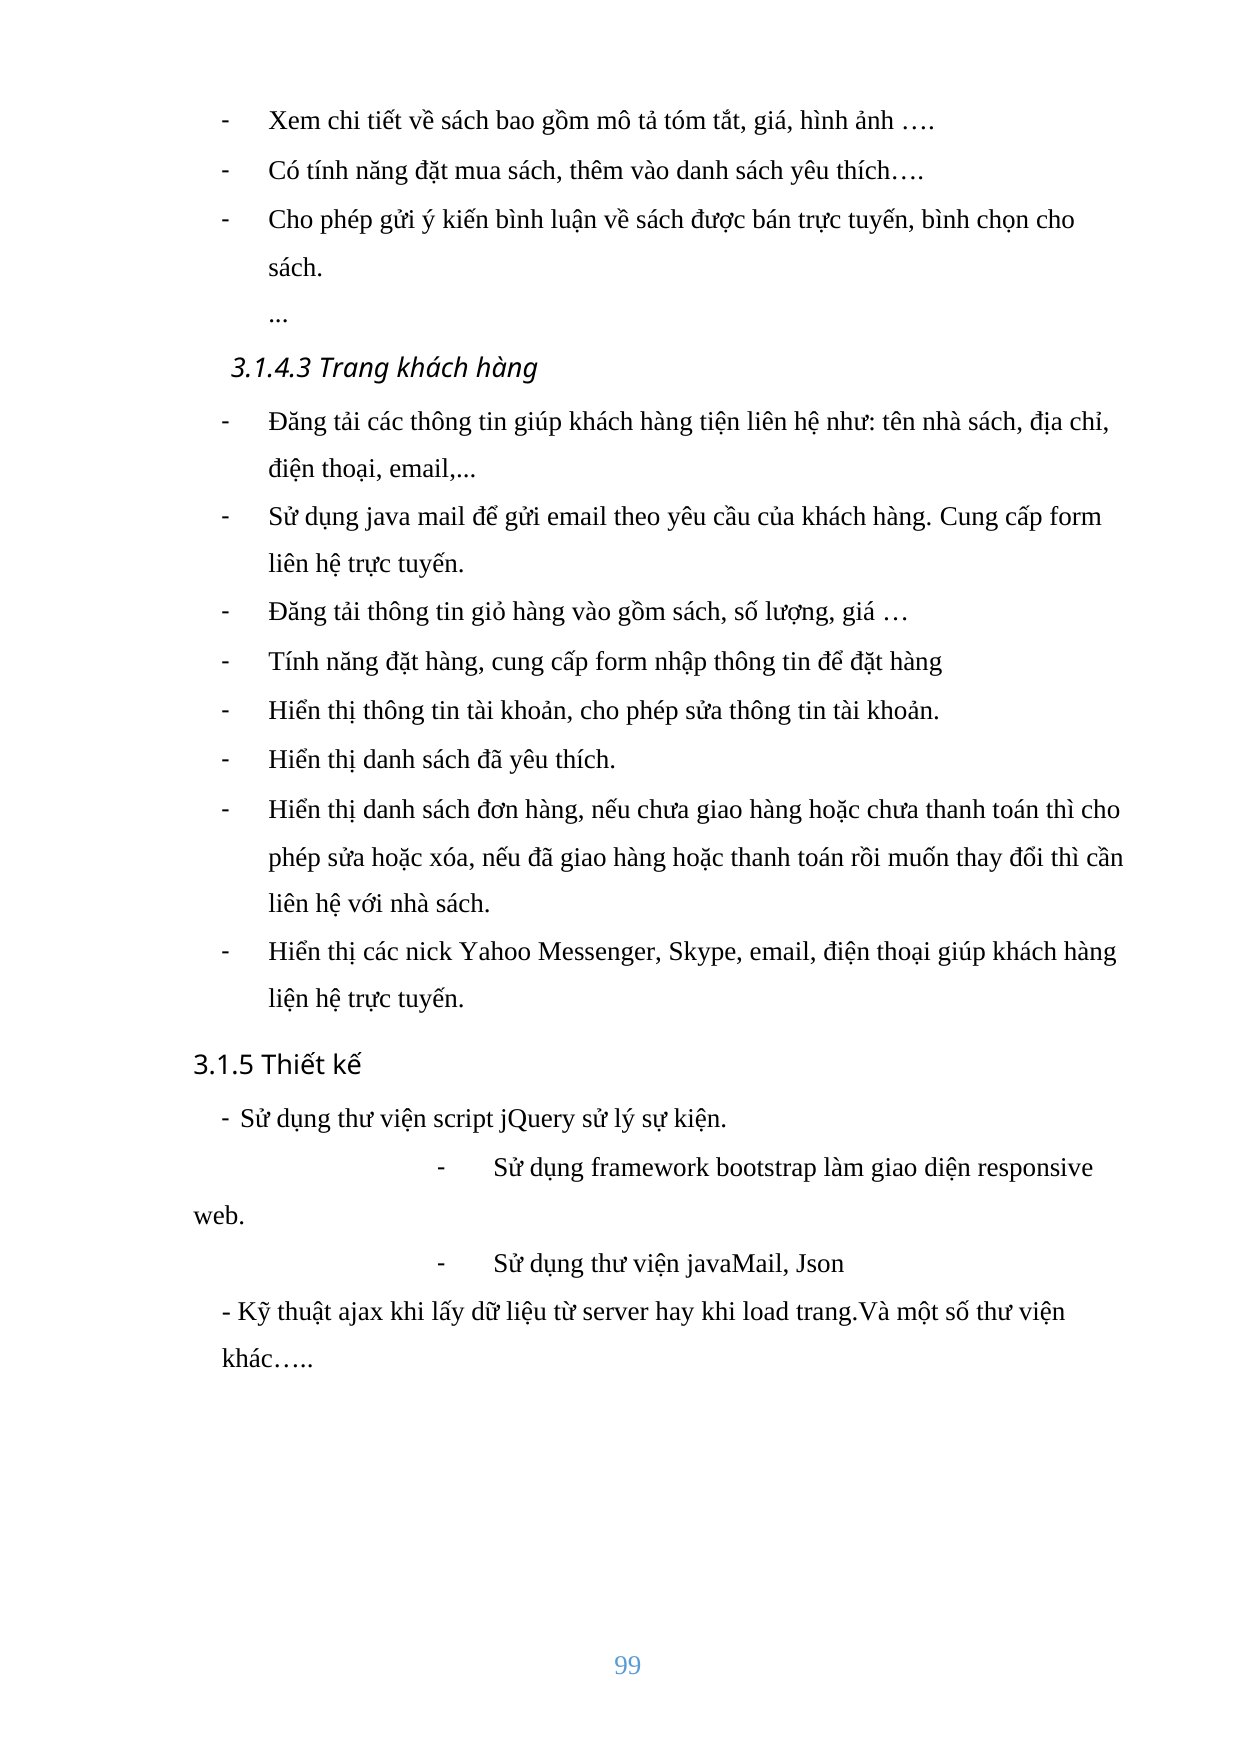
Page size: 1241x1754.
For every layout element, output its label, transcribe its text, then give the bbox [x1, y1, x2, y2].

list Có tính năng đặt mua sách, thêm vào danh sách yêu thích…. [221, 153, 1137, 186]
list Đăng tải các thông tin giúp khách hàng tiện liên hệ như: tên nhà sách, địa chỉ, điện thoại, email,... [221, 404, 1137, 483]
list Xem chi tiết về sách bao gồm mô tả tóm tắt, giá, hình ảnh …. [221, 103, 1137, 136]
list Tính năng đặt hàng, cung cấp form nhập thông tin để đặt hàng [221, 644, 1137, 677]
list ... [268, 298, 1137, 329]
list Đăng tải thông tin giỏ hàng vào gồm sách, số lượng, giá … [221, 594, 1137, 627]
list Hiển thị thông tin tài khoản, cho phép sửa thông tin tài khoản. [221, 693, 1137, 726]
subtitle Trang khách hàng [231, 348, 1137, 385]
list Hiển thị danh sách đơn hàng, nếu chưa giao hàng hoặc chưa thanh toán thì cho phép sửa hoặc xóa, nếu đã giao hàng hoặc thanh toán rồi muốn thay đổi thì cần liên hệ với nhà sách. [221, 792, 1137, 918]
subtitle Thiết kế [193, 1046, 1137, 1083]
list Sử dụng framework bootstrap làm giao diện responsive web. [193, 1151, 1137, 1230]
list Sử dụng thư viện javaMail, Json [193, 1246, 1137, 1279]
list Hiển thị danh sách đã yêu thích. [221, 743, 1137, 776]
list Cho phép gửi ý kiến bình luận về sách được bán trực tuyến, bình chọn cho sách. [221, 202, 1137, 282]
list Hiển thị các nick Yahoo Messenger, Skype, email, điện thoại giúp khách hàng liện hệ trực tuyến. [221, 934, 1137, 1014]
text - Kỹ thuật ajax khi lấy dữ liệu từ server hay khi load trang.Và một số thư viện khác….. [222, 1295, 1137, 1373]
list Sử dụng thư viện script jQuery sử lý sự kiện. [174, 1101, 1137, 1134]
list Sử dụng java mail để gửi email theo yêu cầu của khách hàng. Cung cấp form liên hệ trực tuyến. [221, 499, 1137, 579]
